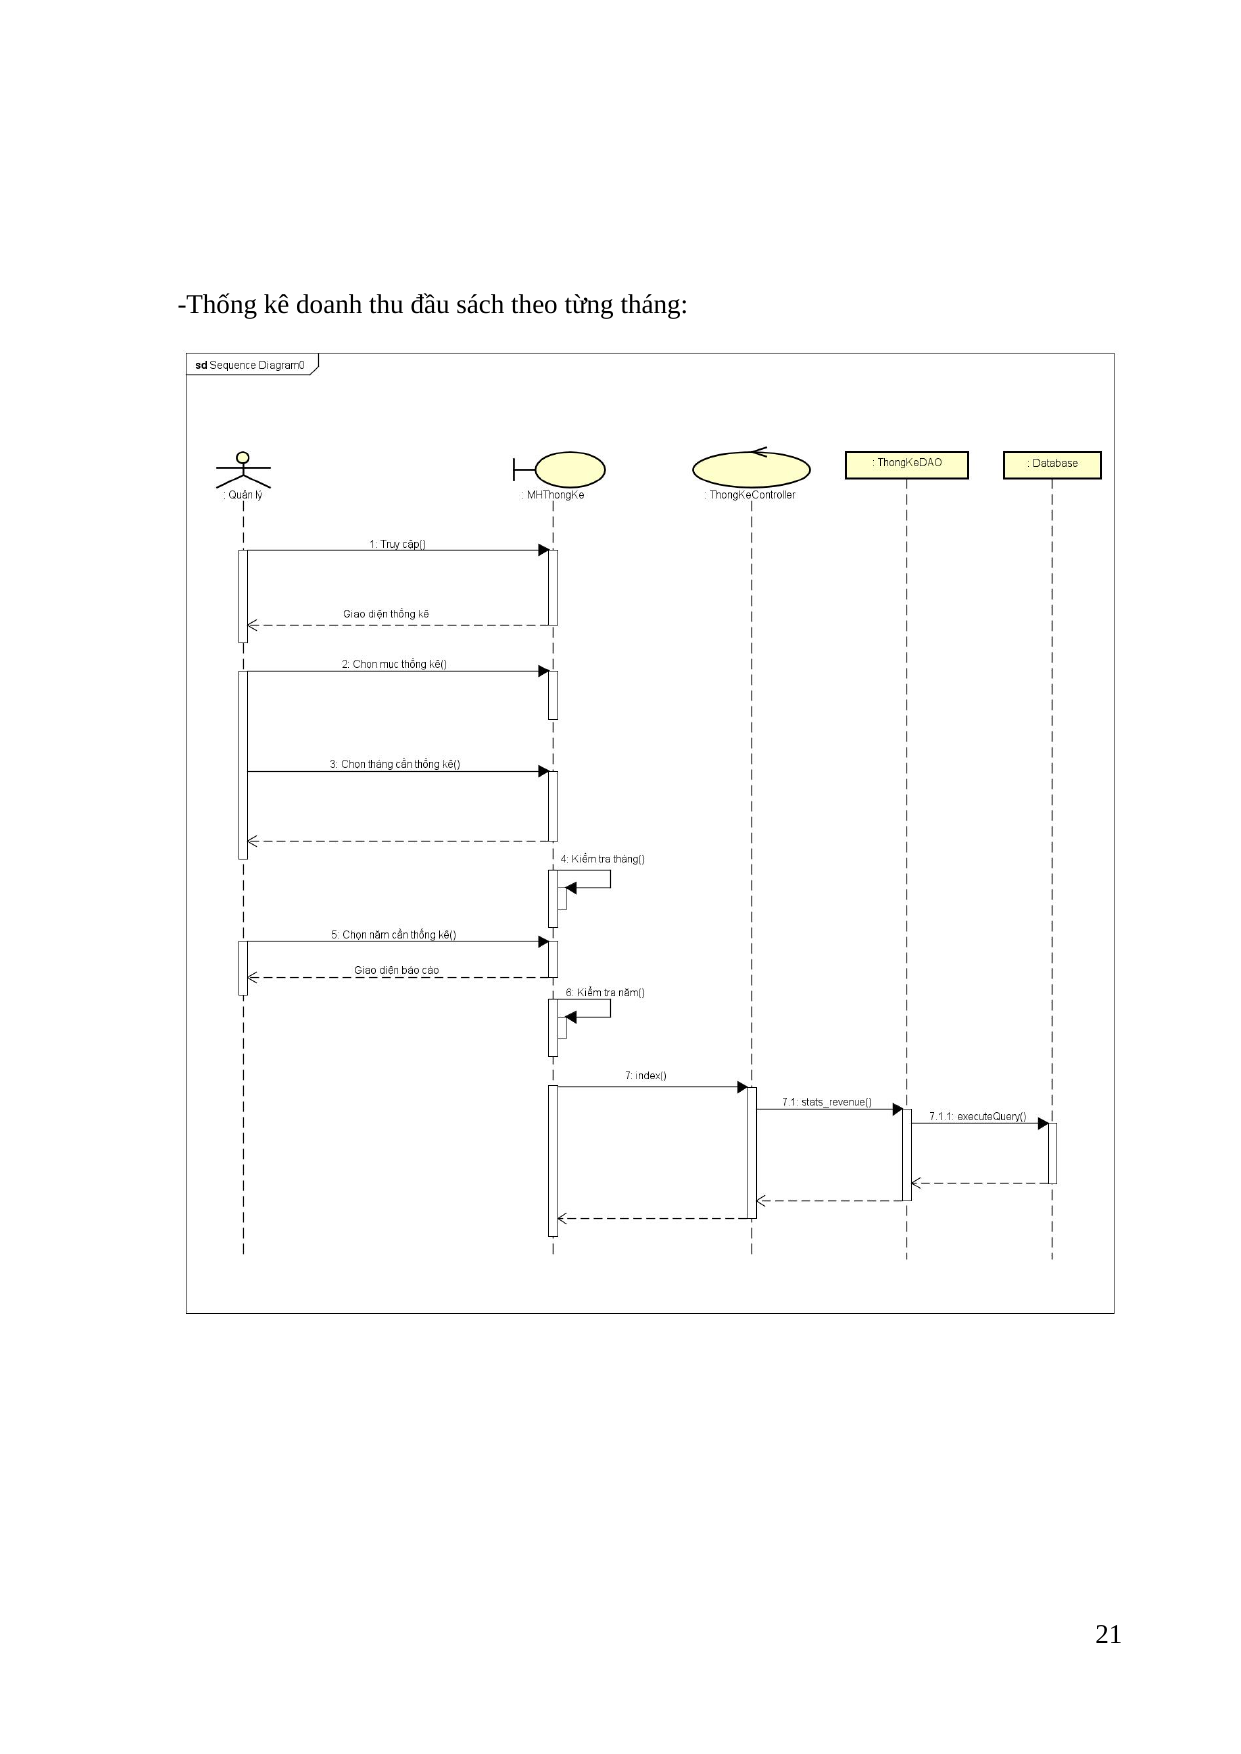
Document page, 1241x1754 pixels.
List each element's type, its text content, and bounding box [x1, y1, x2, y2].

text -Thống kê doanh thu đầu sách theo từng tháng: [177, 288, 1122, 319]
picture [177, 344, 1122, 1322]
